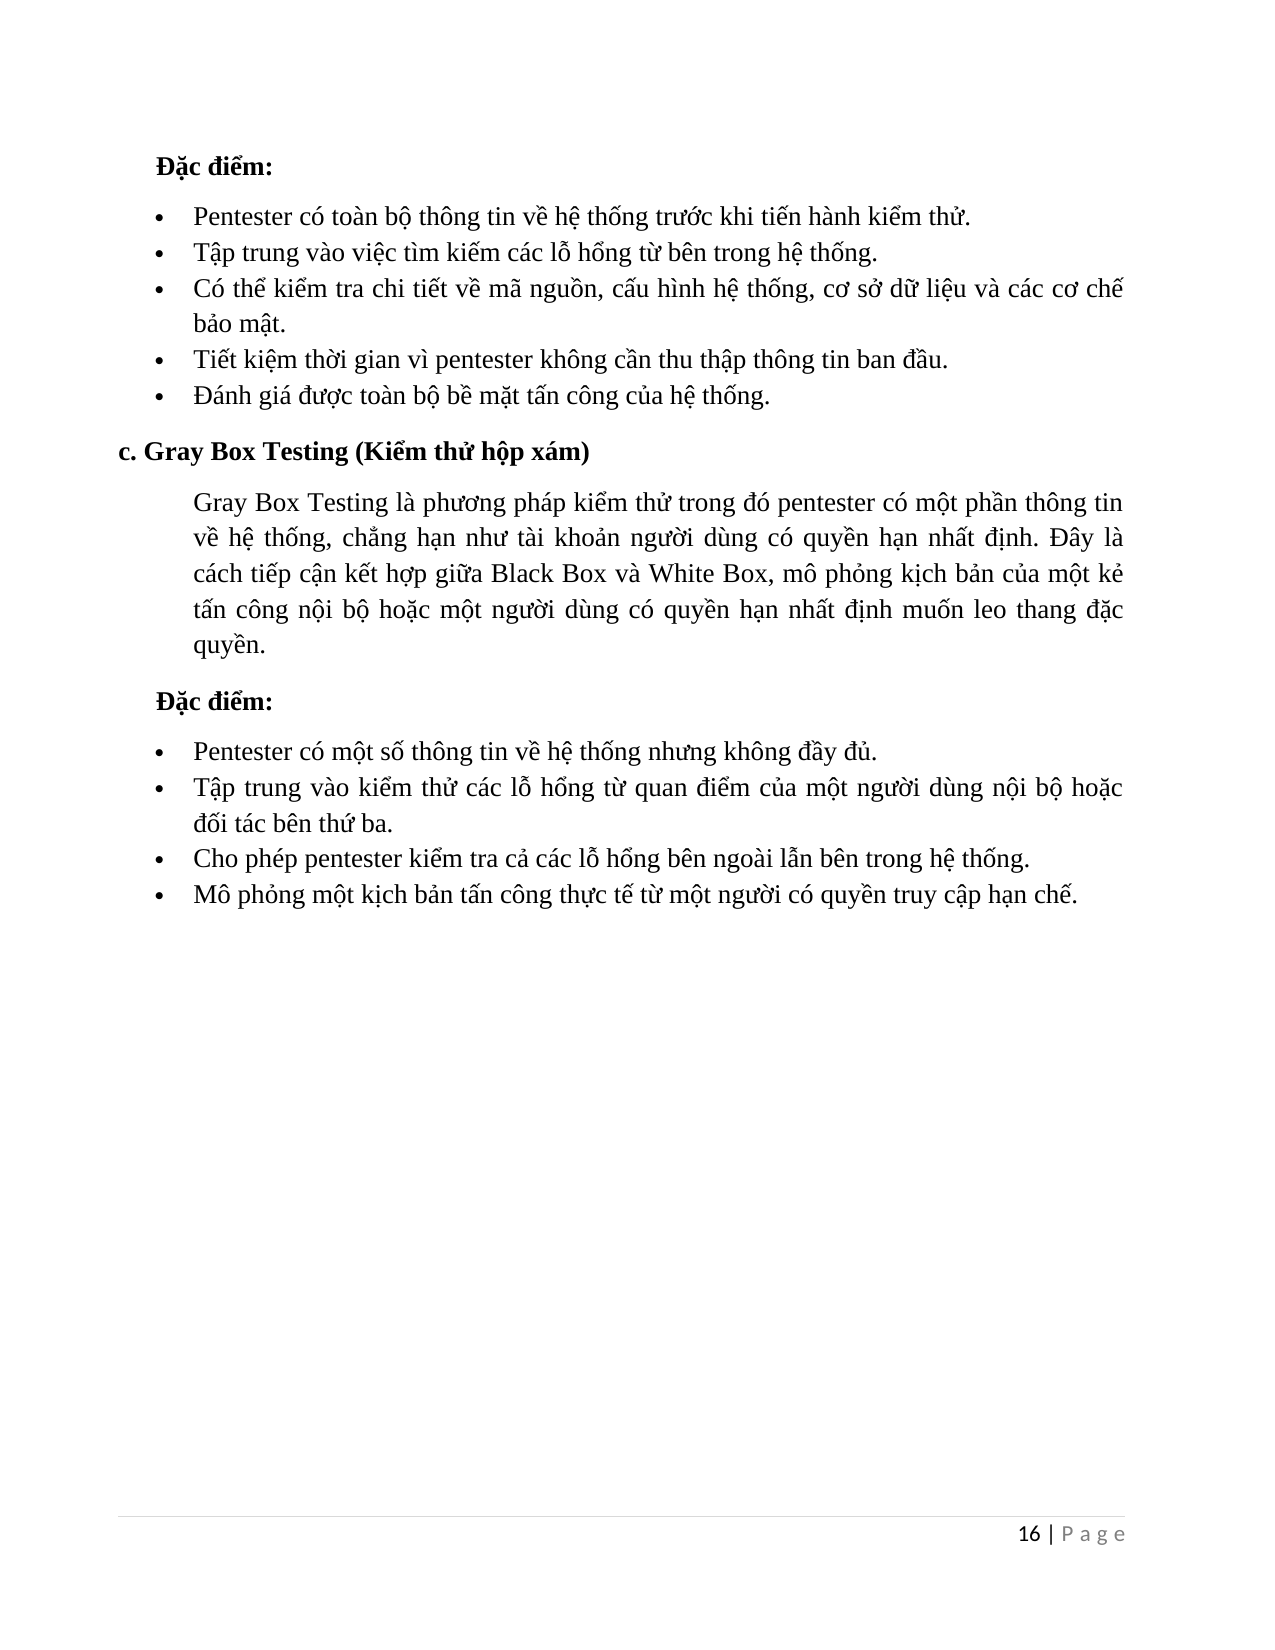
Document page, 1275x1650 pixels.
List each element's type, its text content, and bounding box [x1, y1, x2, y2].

list Pentester có toàn bộ thông tin về hệ thống trước khi tiến hành kiểm thử. [156, 200, 1125, 231]
list Tiết kiệm thời gian vì pentester không cần thu thập thông tin ban đầu. [156, 343, 1125, 374]
list Pentester có một số thông tin về hệ thống nhưng không đầy đủ. [156, 735, 1125, 766]
list Đánh giá được toàn bộ bề mặt tấn công của hệ thống. [156, 379, 1125, 410]
text Đặc điểm: [156, 685, 1125, 716]
list Có thể kiểm tra chi tiết về mã nguồn, cấu hình hệ thống, cơ sở dữ liệu và các cơ chế bảo mật. [156, 272, 1125, 338]
list Cho phép pentester kiểm tra cả các lỗ hổng bên ngoài lẫn bên trong hệ thống. [156, 842, 1125, 874]
text Đặc điểm: [156, 150, 1125, 181]
list Tập trung vào việc tìm kiếm các lỗ hổng từ bên trong hệ thống. [156, 236, 1125, 267]
list Gray Box Testing là phương pháp kiểm thử trong đó pentester có một phần thông tin về hệ thống, chẳng hạn như tài khoản người dùng có quyền hạn nhất định. Đây là cách tiếp cận kết hợp giữa Black Box và White Box, mô phỏng kịch bản của một kẻ tấn công nội bộ hoặc một người dùng có quyền hạn nhất định muốn leo thang đặc quyền. [193, 486, 1125, 660]
text c. Gray Box Testing (Kiểm thử hộp xám) [118, 435, 1125, 467]
list Mô phỏng một kịch bản tấn công thực tế từ một người có quyền truy cập hạn chế. [156, 878, 1125, 909]
list Tập trung vào kiểm thử các lỗ hổng từ quan điểm của một người dùng nội bộ hoặc đối tác bên thứ ba. [156, 771, 1125, 838]
